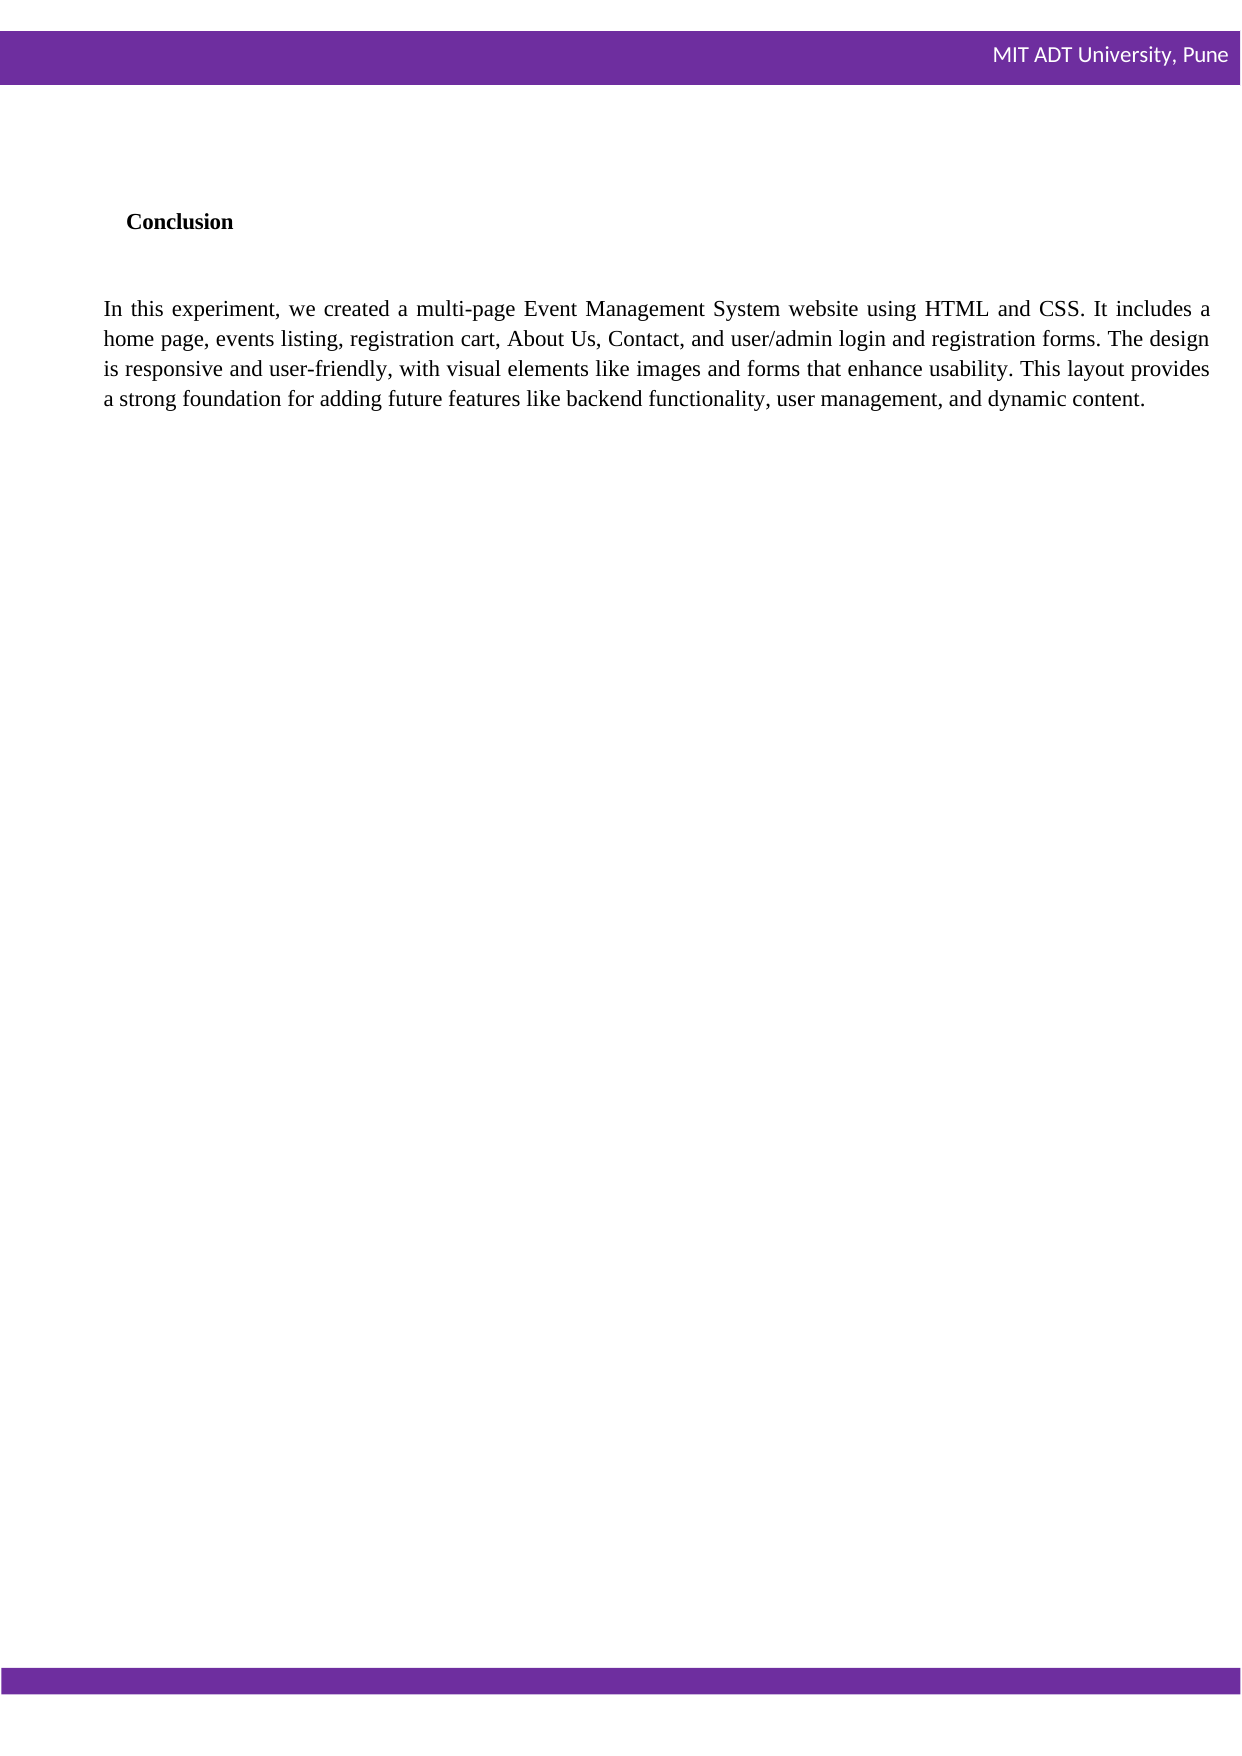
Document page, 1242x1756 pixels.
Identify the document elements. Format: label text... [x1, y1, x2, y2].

subtitle Conclusion [126, 208, 1212, 234]
text In this experiment, we created a multi-page Event Management System website using HTML and CSS. It includes a home page, events listing, registration cart, About Us, Contact, and user/admin login and registration forms. The design is responsive and user-friendly, with visual elements like images and forms that enhance usability. This layout provides a strong foundation for adding future features like backend functionality, user management, and dynamic content. [103, 295, 1212, 412]
